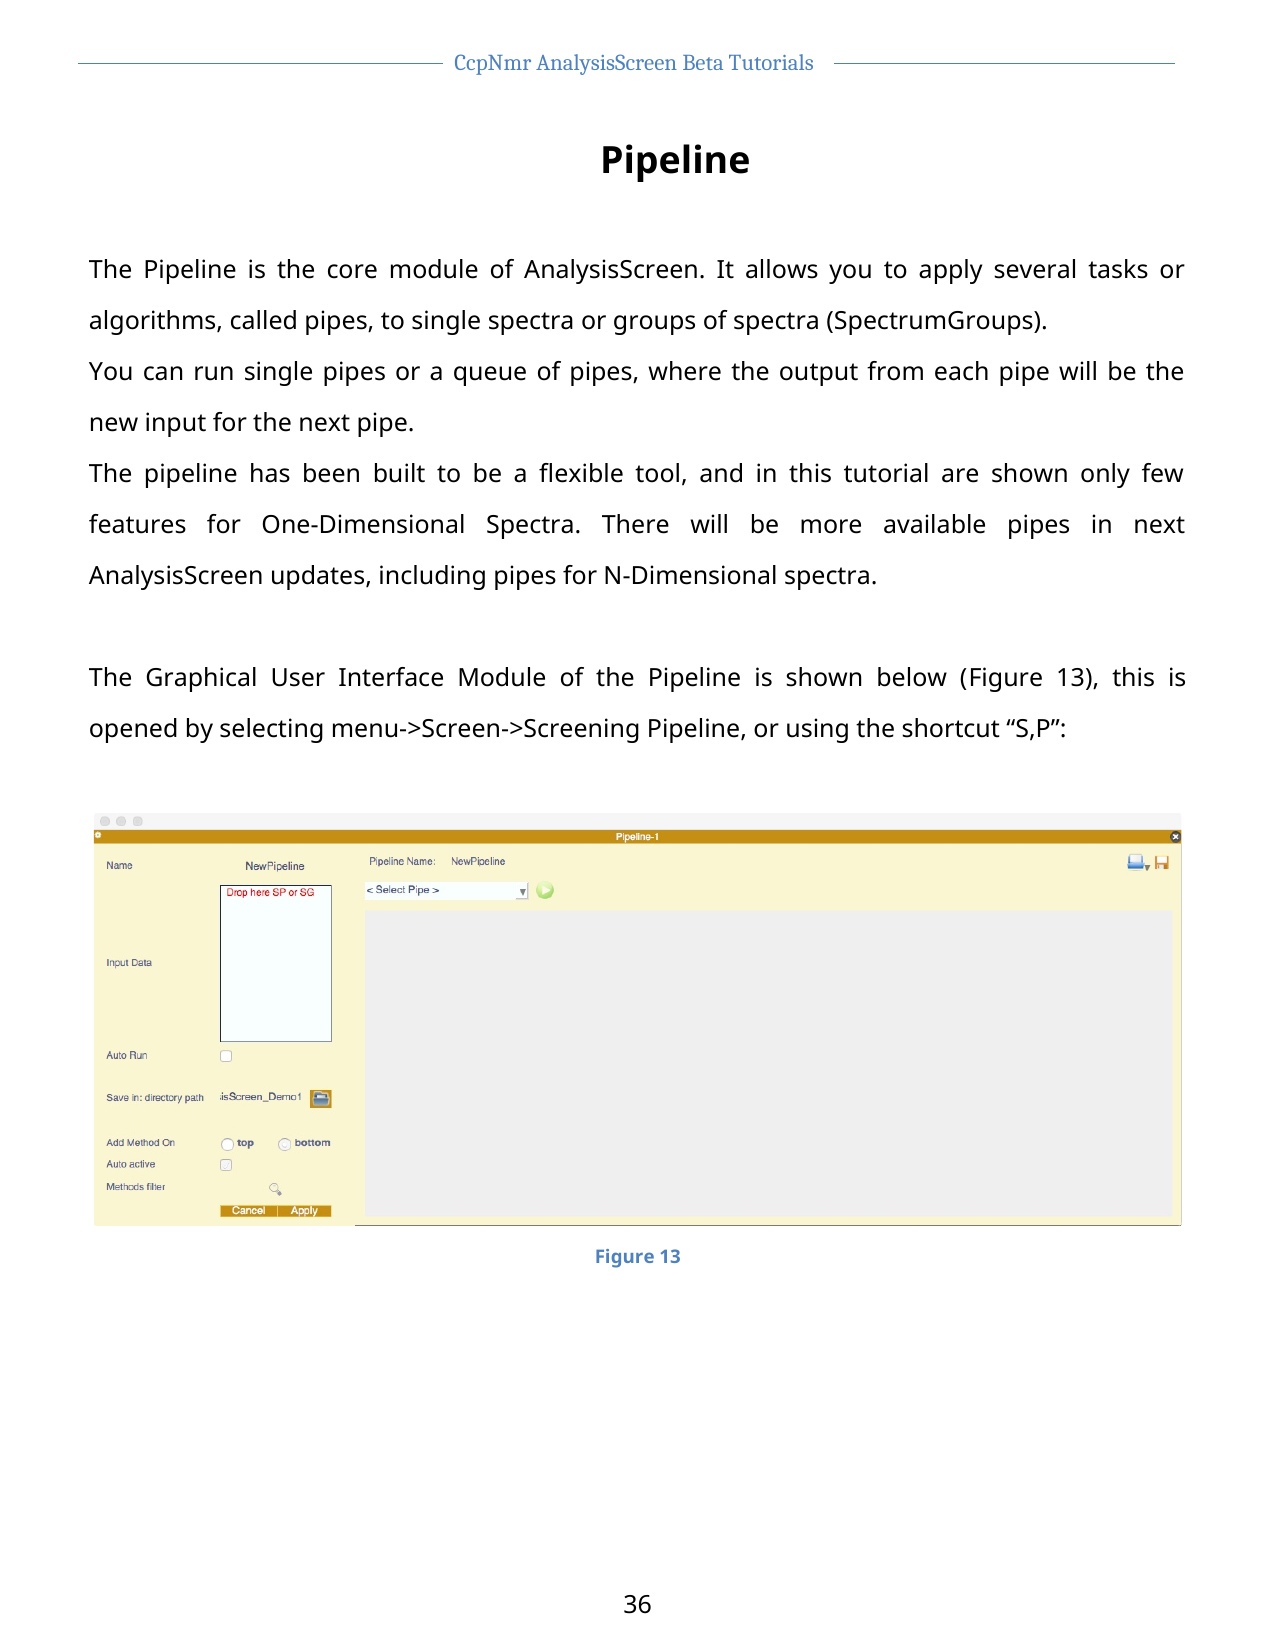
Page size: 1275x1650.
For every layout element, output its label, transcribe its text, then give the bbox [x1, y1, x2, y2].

text The pipeline has been built to be a flexible tool, and in this tutorial are shown only few features for One-Dimensional Spectra. There will be more available pipes in next AnalysisScreen updates, including pipes for N-Dimensional spectra. [89, 456, 1186, 592]
subtitle Pipeline [164, 133, 1186, 184]
text The Pipeline is the core module of AnalysisScreen. It allows you to apply several tasks or algorithms, called pipes, to single spectra or groups of spectra (SpectrumGroups). [89, 252, 1186, 337]
text You can run single pipes or a queue of pipes, where the output from each pipe will be the new input for the next pipe. [89, 354, 1186, 439]
picture [93, 813, 1182, 1226]
text Figure 13 [89, 1243, 1186, 1268]
text The Graphical User Interface Module of the Pipeline is shown below (Figure 13), this is opened by selecting menu->Screen->Screening Pipeline, or using the shortcut “S,P”: [89, 660, 1186, 745]
